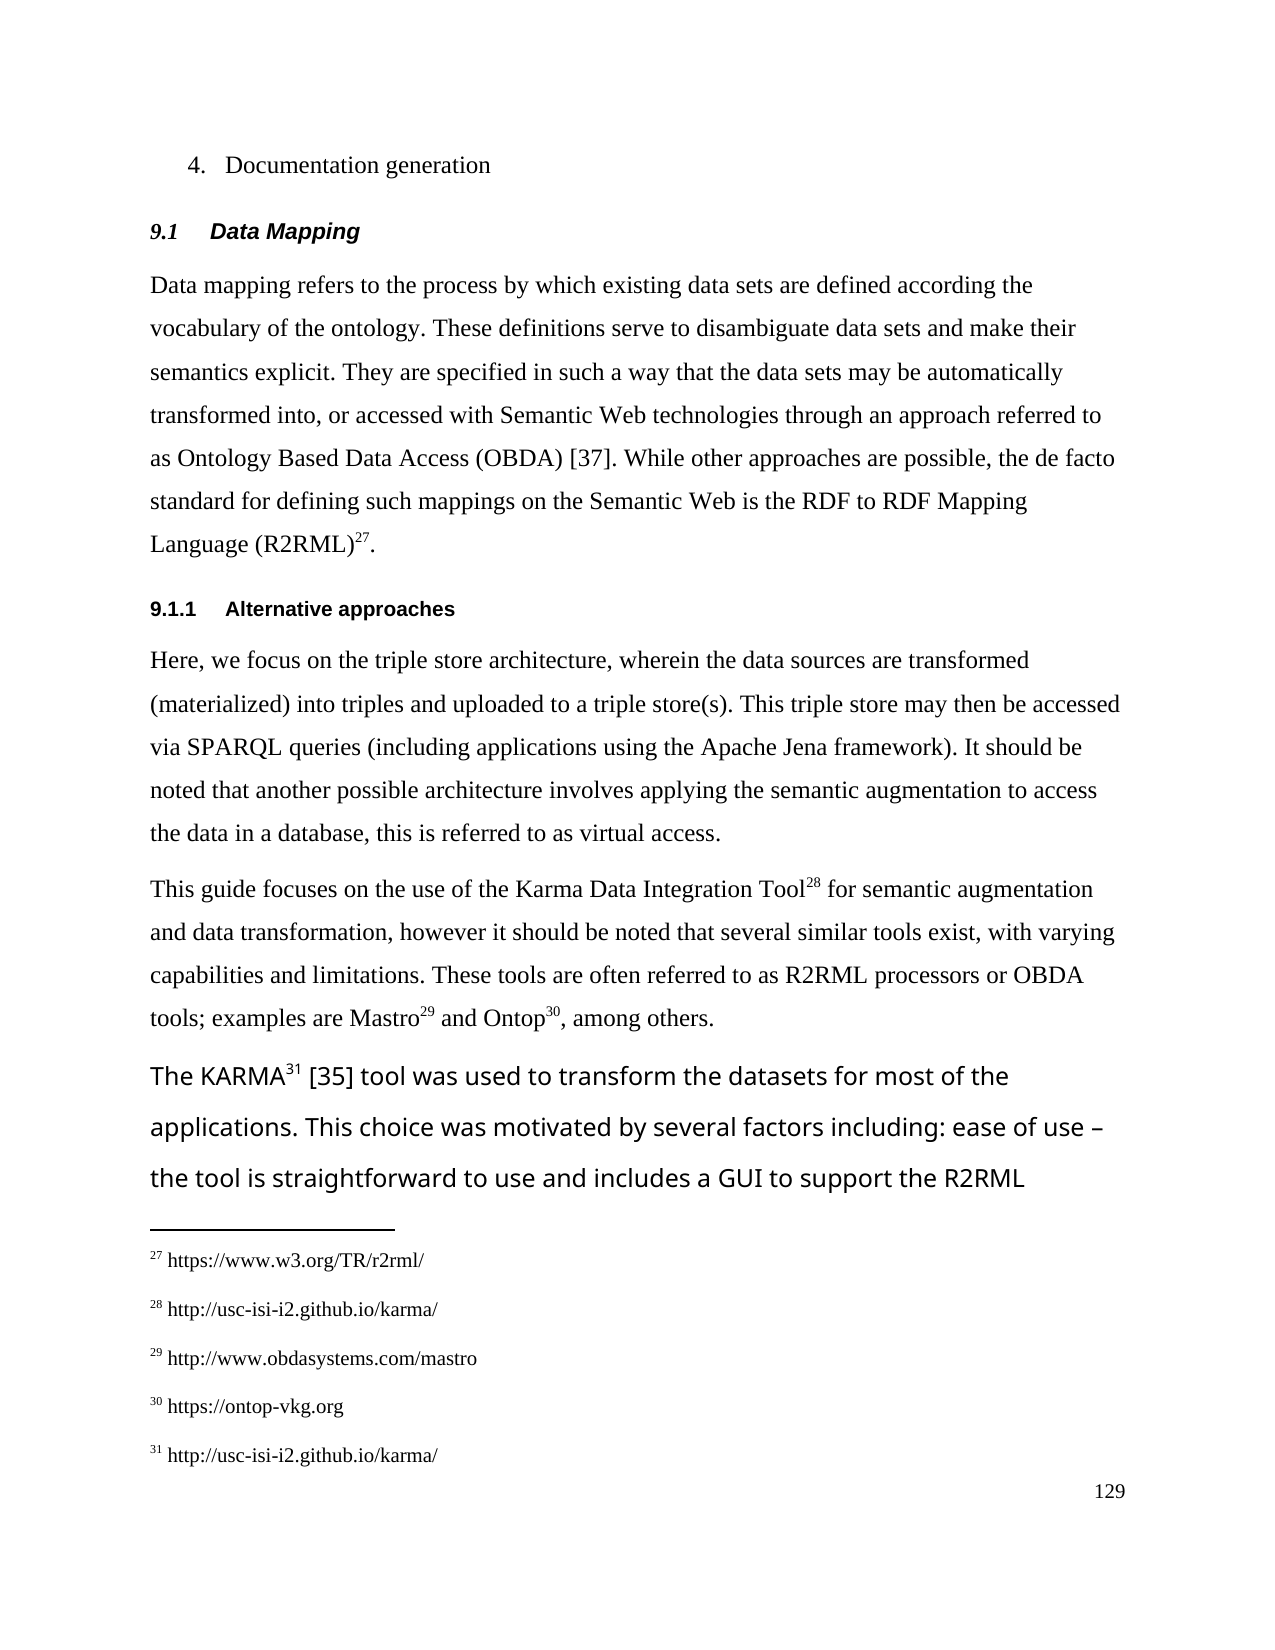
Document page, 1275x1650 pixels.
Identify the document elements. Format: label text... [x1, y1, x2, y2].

subtitle Alternative approaches [150, 597, 1125, 621]
text Here, we focus on the triple store architecture, wherein the data sources are transformed (materialized) into triples and uploaded to a triple store(s). This triple store may then be accessed via SPARQL queries (including applications using the Apache Jena framework). It should be noted that another possible architecture involves applying the semantic augmentation to access the data in a database, this is referred to as virtual access. [150, 646, 1125, 847]
list Documentation generation [187, 150, 1125, 179]
subtitle Data Mapping [150, 218, 1125, 244]
text Data mapping refers to the process by which existing data sets are defined according the vocabulary of the ontology. These definitions serve to disambiguate data sets and make their semantics explicit. They are specified in such a way that the data sets may be automatically transformed into, or accessed with Semantic Web technologies through an approach referred to as Ontology Based Data Access (OBDA) [37]. While other approaches are possible, the de facto standard for defining such mappings on the Semantic Web is the RDF to RDF Mapping Language (R2RML). [150, 270, 1125, 558]
text This guide focuses on the use of the Karma Data Integration Tool for semantic augmentation and data transformation, however it should be noted that several similar tools exist, with varying capabilities and limitations. These tools are often referred to as R2RML processors or OBDA tools; examples are Mastro and Ontop, among others. [150, 874, 1125, 1032]
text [150, 1059, 1125, 1195]
